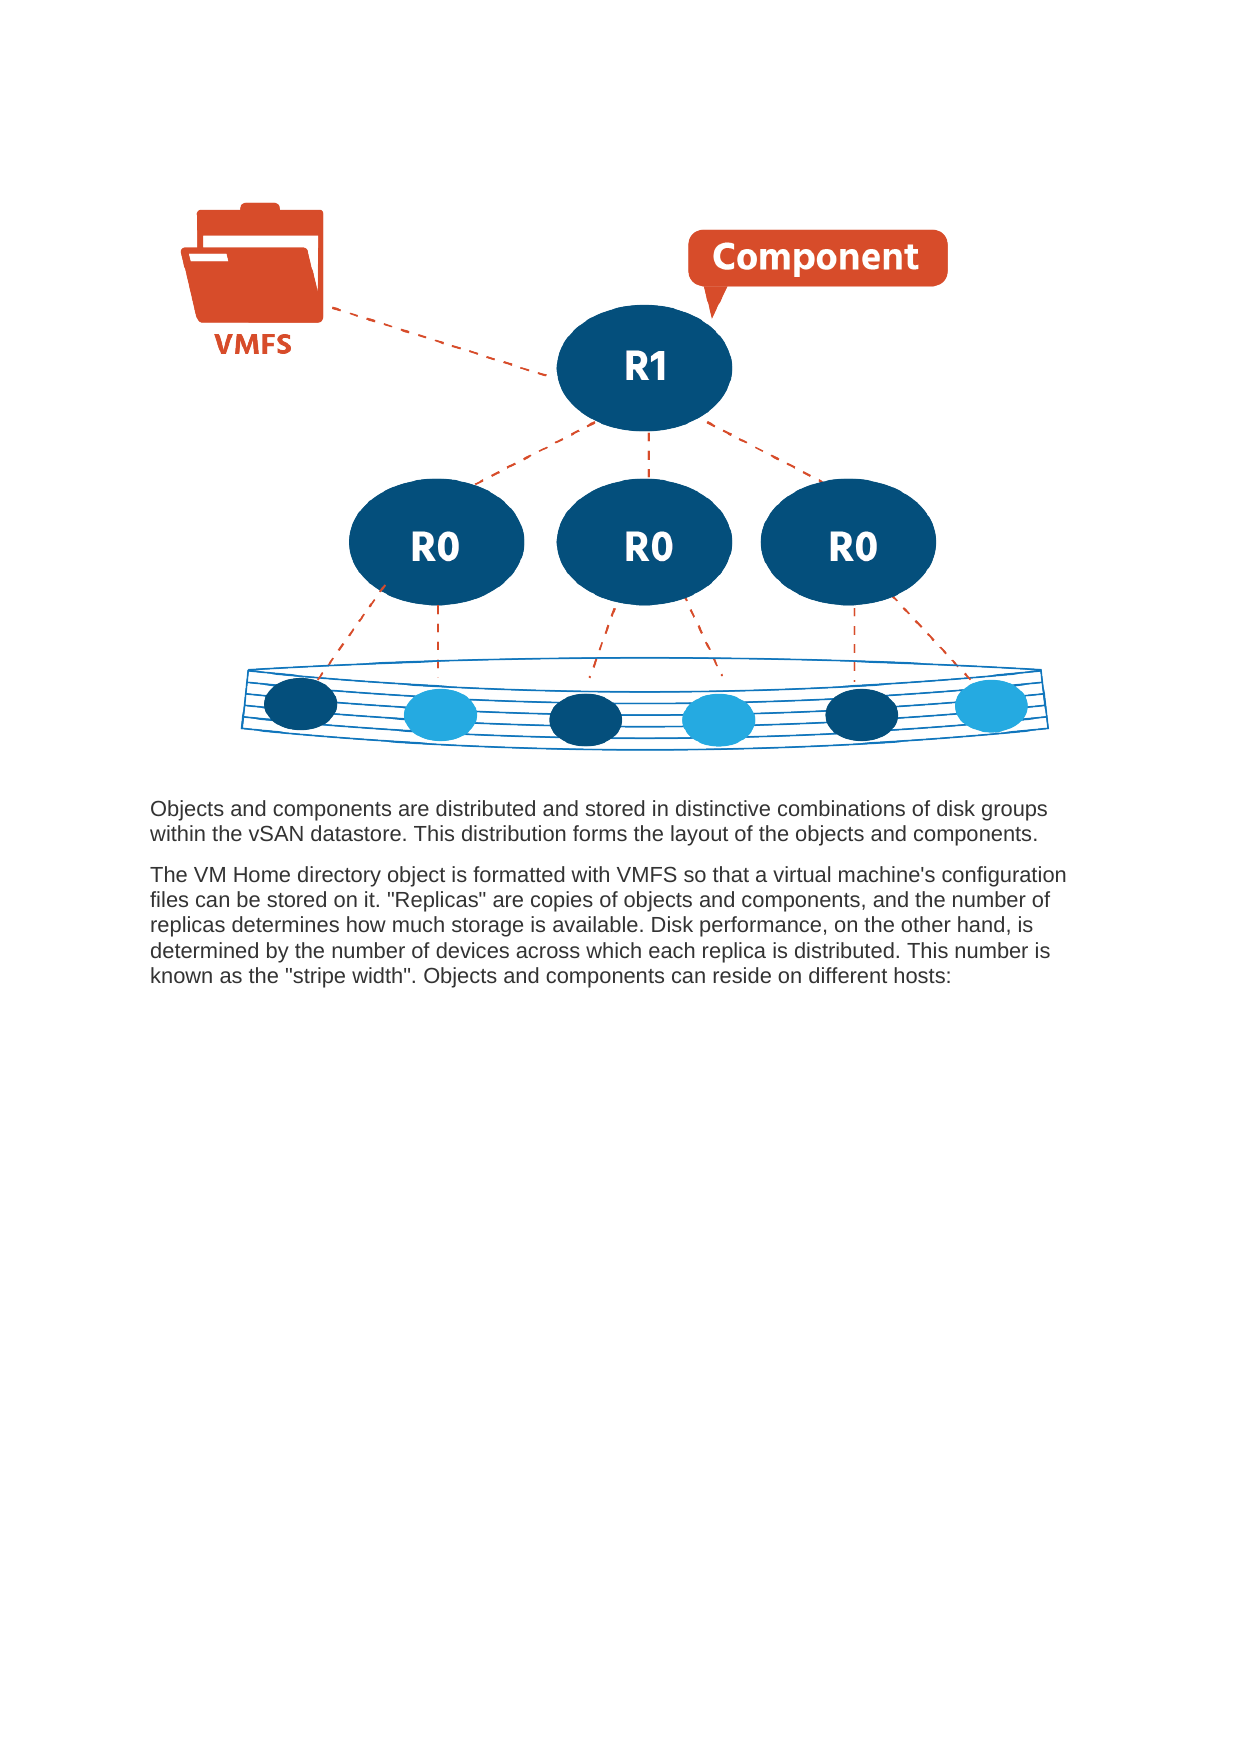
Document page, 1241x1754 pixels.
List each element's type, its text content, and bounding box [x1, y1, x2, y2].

picture [150, 150, 1091, 777]
text Objects and components are distributed and stored in distinctive combinations of disk groups within the vSAN datastore. This distribution forms the layout of the objects and components. [150, 796, 1090, 846]
text The VM Home directory object is formatted with VMFS so that a virtual machine's configuration files can be stored on it. "Replicas" are copies of objects and components, and the number of replicas determines how much storage is available. Disk performance, on the other hand, is determined by the number of devices across which each replica is distributed. This number is known as the "stripe width". Objects and components can reside on different hosts: [150, 862, 1090, 988]
